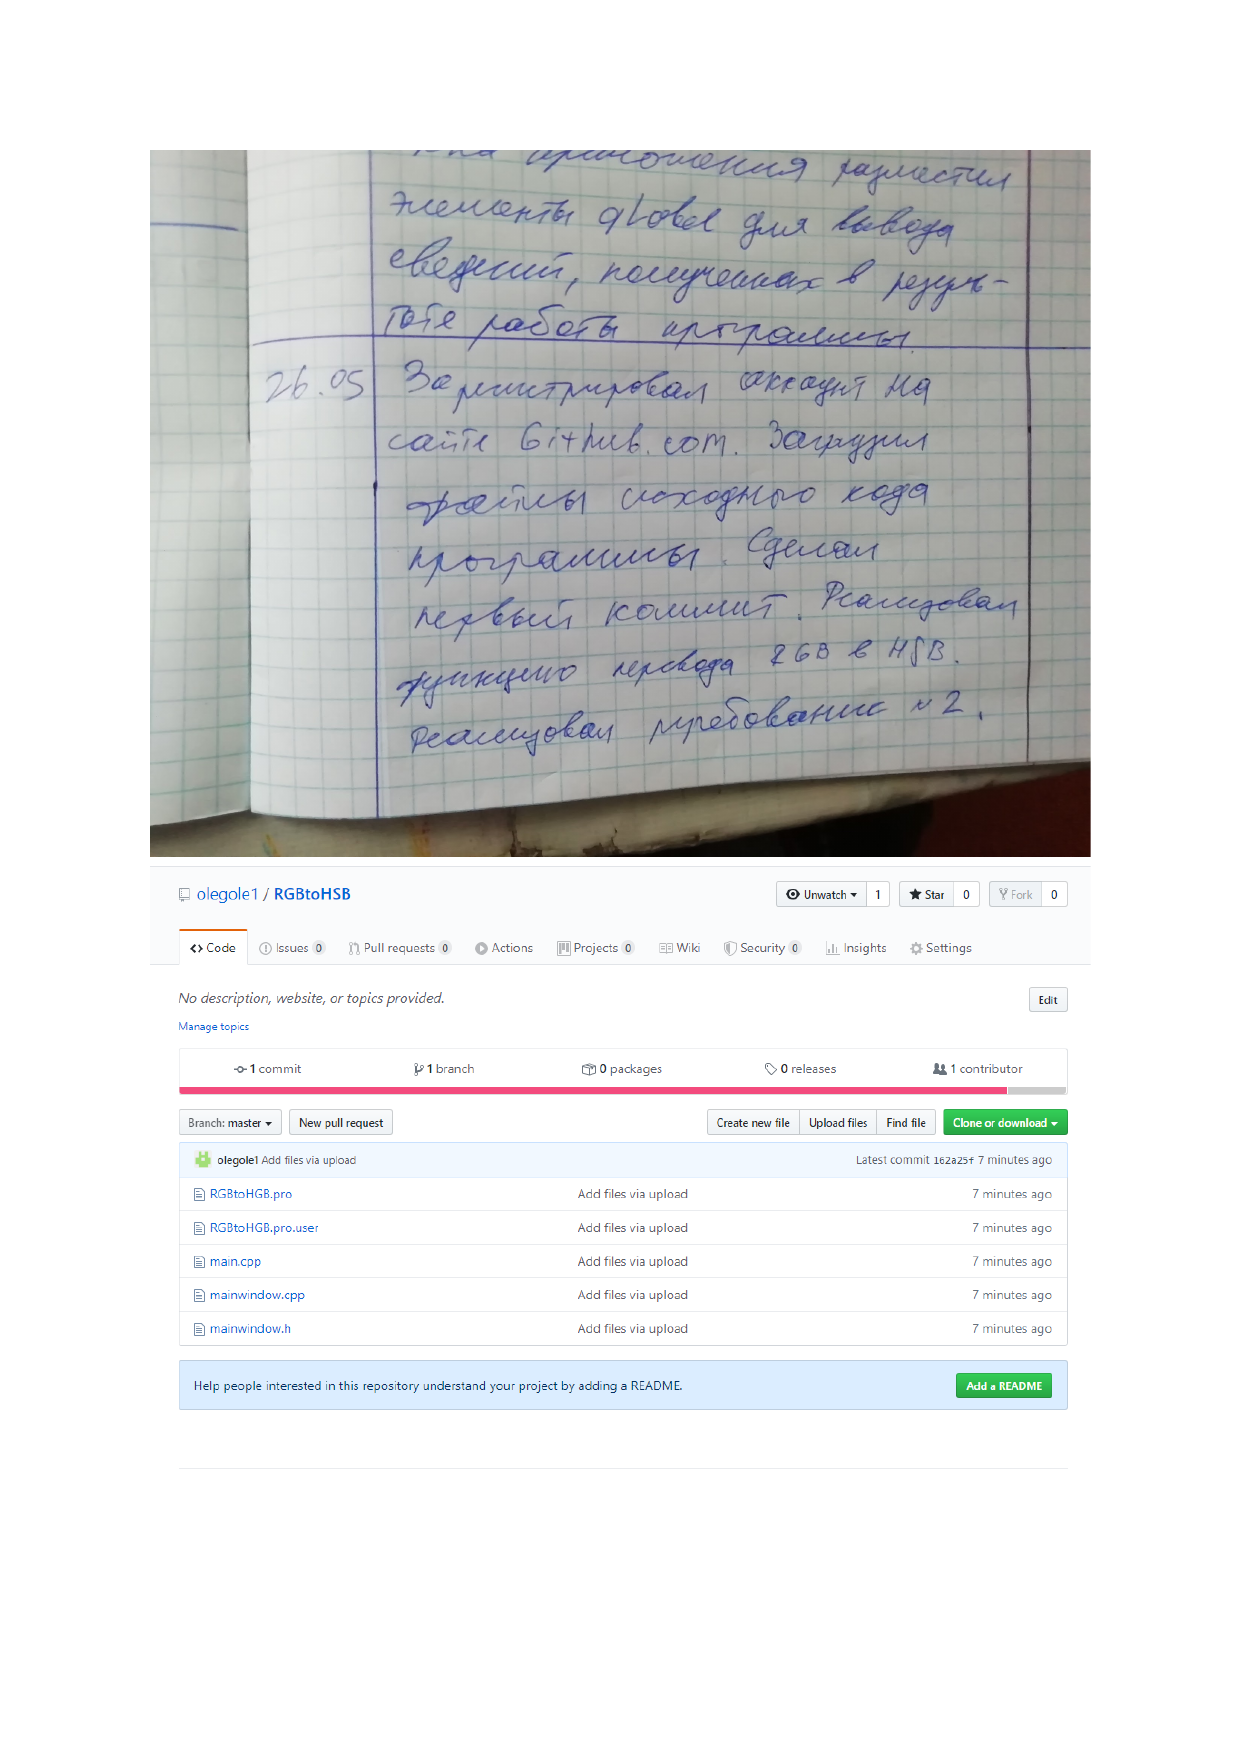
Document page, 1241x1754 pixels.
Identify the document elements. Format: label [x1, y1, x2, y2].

picture [150, 860, 1091, 1475]
picture [150, 150, 1091, 857]
